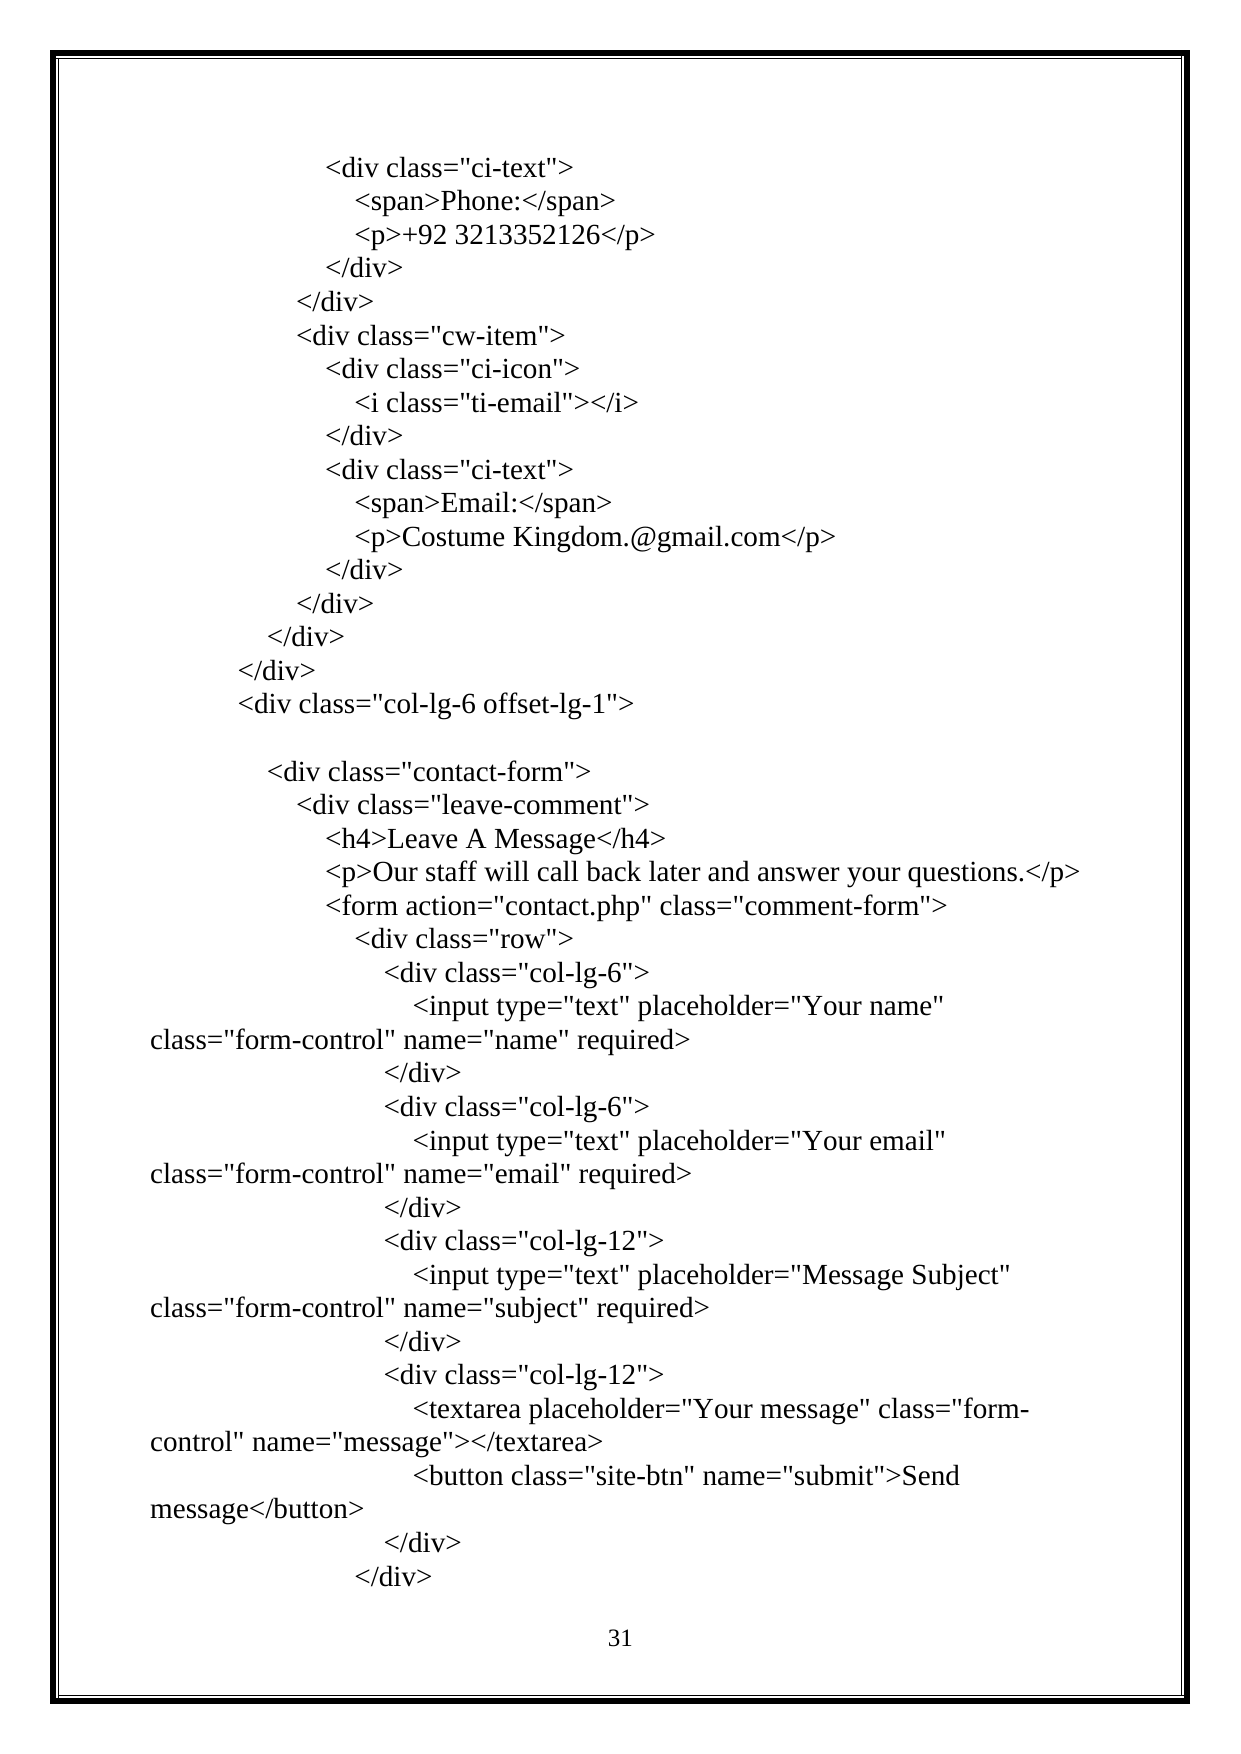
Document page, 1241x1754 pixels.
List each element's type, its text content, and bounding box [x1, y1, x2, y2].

text <div class="ci-icon"> [150, 351, 1090, 385]
text </div> [150, 653, 1090, 687]
text <div class="col-lg-6"> [150, 1089, 1090, 1123]
text <div class="col-lg-6 offset-lg-1"> [150, 687, 1090, 720]
text <div class="col-lg-12"> [150, 1357, 1090, 1391]
text </div> [150, 552, 1090, 586]
text <h4>Leave A Message</h4> [150, 821, 1090, 854]
text </div> [150, 1056, 1090, 1089]
text </div> [150, 619, 1090, 653]
text <input type="text" placeholder="Message Subject" class="form-control" name="subject" required> [150, 1257, 1090, 1324]
text <div class="col-lg-12"> [150, 1223, 1090, 1257]
text <input type="text" placeholder="Your name" class="form-control" name="name" required> [150, 988, 1090, 1056]
text <textarea placeholder="Your message" class="form-control" name="message"></textarea> [150, 1391, 1090, 1458]
text <i class="ti-email"></i> [150, 385, 1090, 418]
text <p>Our staff will call back later and answer your questions.</p> [150, 854, 1090, 888]
text </div> [150, 251, 1090, 284]
text <button class="site-btn" name="submit">Send message</button> [150, 1458, 1090, 1525]
text </div> [150, 418, 1090, 452]
text <p>Costume Kingdom.@gmail.com</p> [150, 519, 1090, 552]
text </div> [150, 1525, 1090, 1559]
text </div> [150, 284, 1090, 318]
text <div class="row"> [150, 921, 1090, 955]
text <div class="leave-comment"> [150, 787, 1090, 821]
text <div class="cw-item"> [150, 318, 1090, 351]
text <span>Email:</span> [150, 485, 1090, 519]
text <div class="ci-text"> [150, 452, 1090, 485]
text </div> [150, 1324, 1090, 1357]
text <form action="contact.php" class="comment-form"> [150, 888, 1090, 921]
text </div> [150, 1190, 1090, 1223]
text </div> [150, 586, 1090, 619]
text <input type="text" placeholder="Your email" class="form-control" name="email" required> [150, 1123, 1090, 1190]
text <div class="col-lg-6"> [150, 955, 1090, 988]
text <div class="contact-form"> [150, 754, 1090, 787]
text <div class="ci-text"> [150, 150, 1090, 183]
text </div> [150, 1559, 1090, 1592]
text <span>Phone:</span> [150, 183, 1090, 217]
text <p>+92 3213352126</p> [150, 217, 1090, 251]
